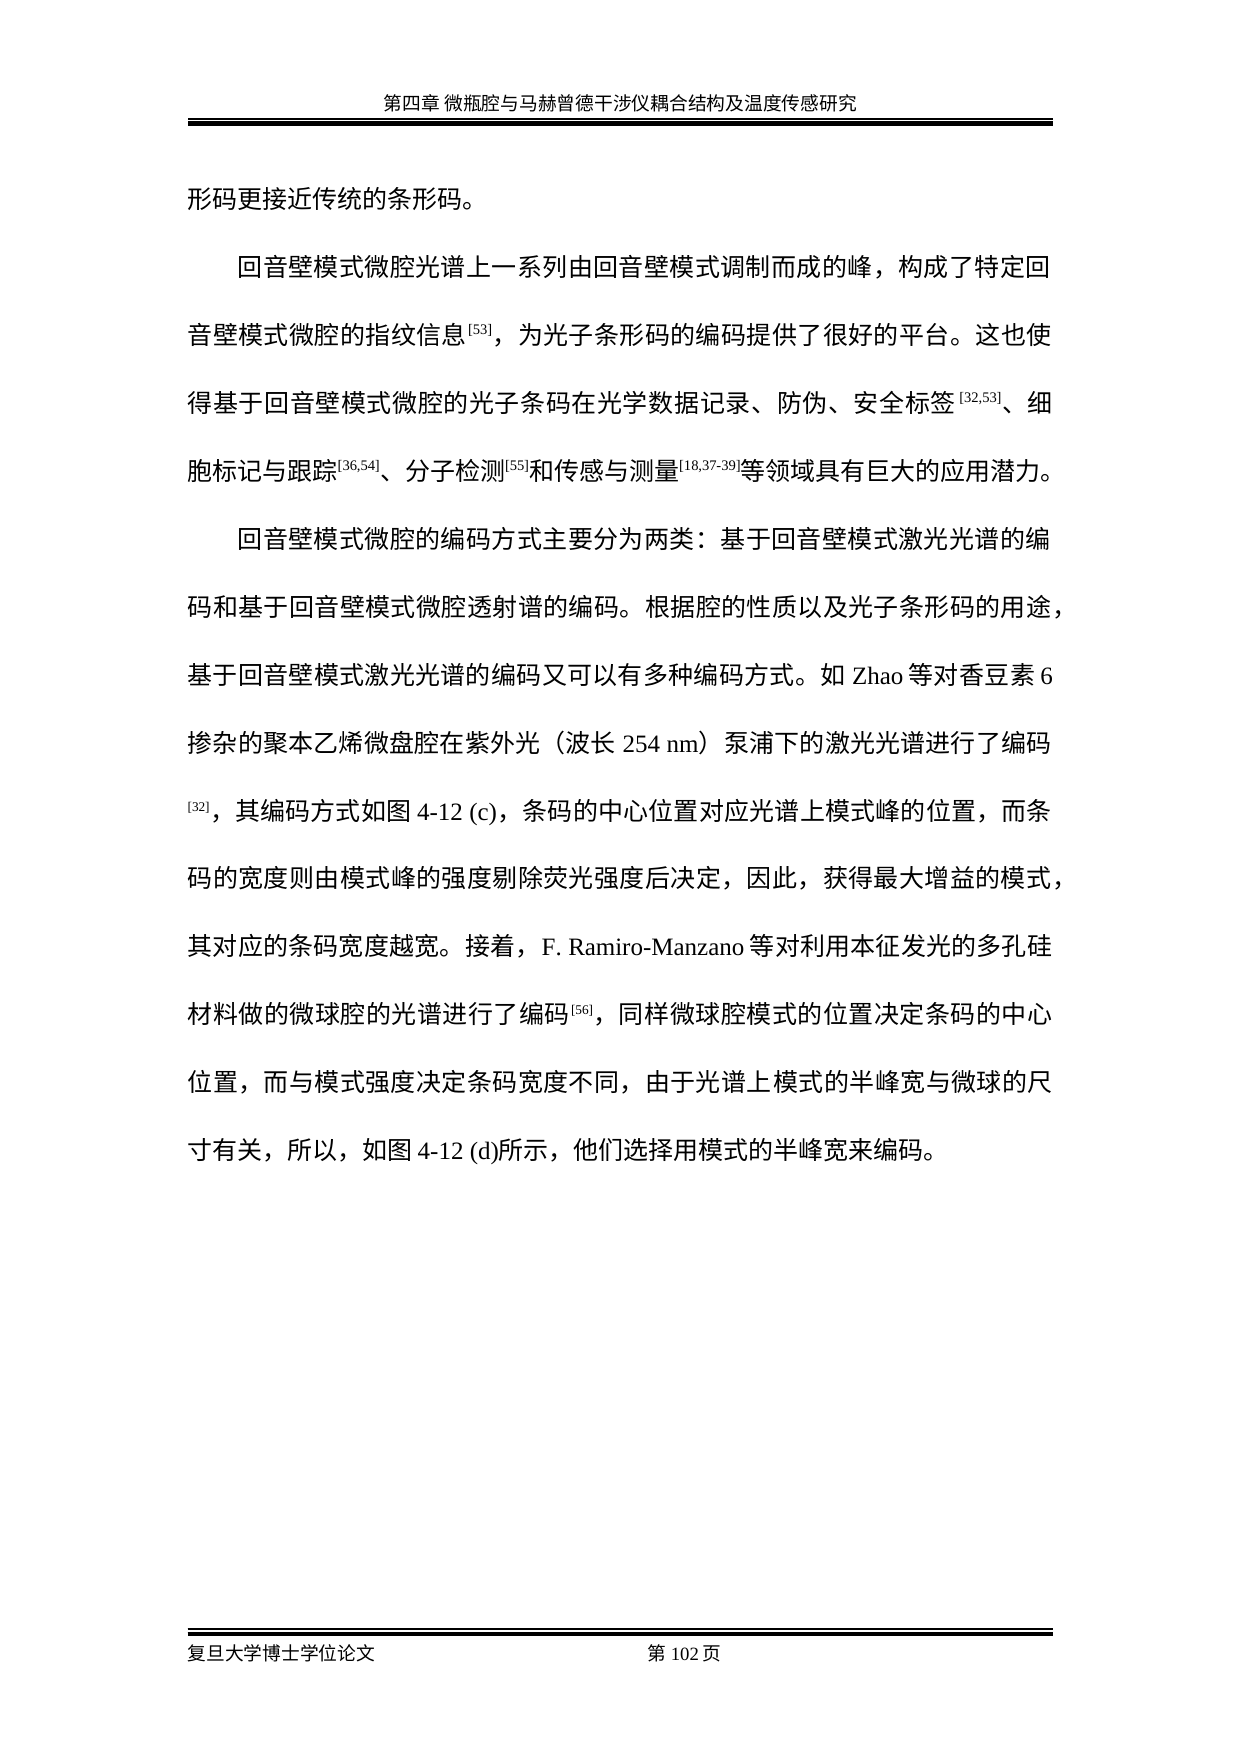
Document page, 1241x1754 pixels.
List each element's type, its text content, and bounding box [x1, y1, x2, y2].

text 回音壁模式微腔的编码方式主要分为两类：基于回音壁模式激光光谱的编码和基于回音壁模式微腔透射谱的编码。根据腔的性质以及光子条形码的用途，基于回音壁模式激光光谱的编码又可以有多种编码方式。如Zhao等对香豆素6掺杂的聚本乙烯微盘腔在紫外光（波长254 nm）泵浦下的激光光谱进行了编码[32]，其编码方式如图4-12 (c)，条码的中心位置对应光谱上模式峰的位置，而条码的宽度则由模式峰的强度剔除荧光强度后决定，因此，获得最大增益的模式，其对应的条码宽度越宽。接着，F. Ramiro-Manzano等对利用本征发光的多孔硅材料做的微球腔的光谱进行了编码[56]，同样微球腔模式的位置决定条码的中心位置，而与模式强度决定条码宽度不同，由于光谱上模式的半峰宽与微球的尺寸有关，所以，如图4-12 (d)所示，他们选择用模式的半峰宽来编码。 [187, 503, 1053, 1183]
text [187, 164, 1053, 232]
text 回音壁模式微腔光谱上一系列由回音壁模式调制而成的峰，构成了特定回音壁模式微腔的指纹信息[53]，为光子条形码的编码提供了很好的平台。这也使得基于回音壁模式微腔的光子条码在光学数据记录、防伪、安全标签[32,53]、细胞标记与跟踪[36,54]、分子检测[55]和传感与测量[18,37-39]等领域具有巨大的应用潜力。 [187, 232, 1053, 503]
